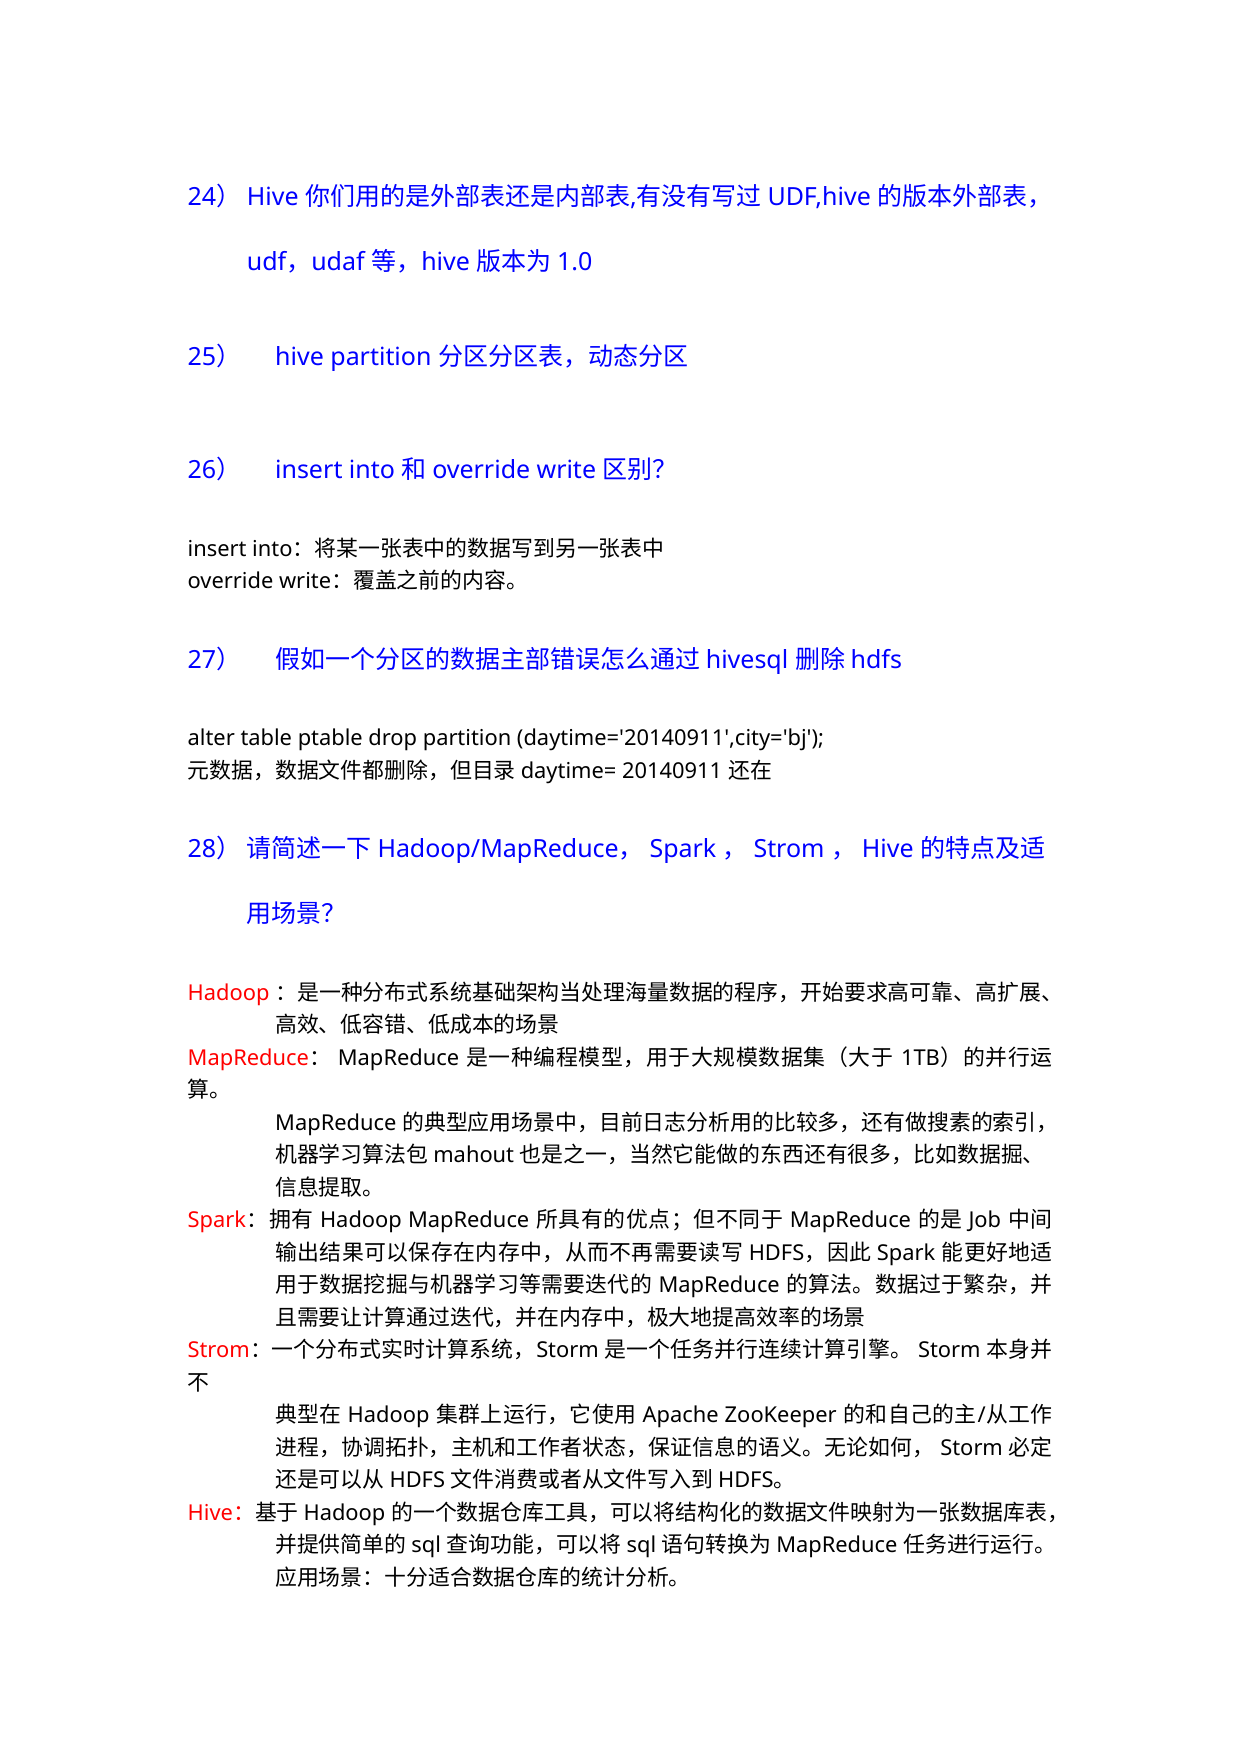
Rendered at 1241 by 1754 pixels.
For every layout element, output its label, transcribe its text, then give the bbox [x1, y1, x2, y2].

text Strom：一个分布式实时计算系统，Storm 是一个任务并行连续计算引擎。 Storm 本身并不 [187, 1332, 1053, 1397]
text override write：覆盖之前的内容。 [187, 563, 1053, 596]
text insert into：将某一张表中的数据写到另一张表中 [187, 531, 1053, 563]
text 假如一个分区的数据主部错误怎么通过 hivesql 删除 hdfs [187, 625, 1053, 690]
text Hadoop ：是一种分布式系统基础架构当处理海量数据的程序，开始要求高可靠、高扩展、 [187, 974, 1053, 1007]
text 典型在 Hadoop 集群上运行，它使用 Apache ZooKeeper 的和自己的主/从工作进程，协调拓扑，主机和工作者状态，保证信息的语义。无论如何， Storm 必定还是可以从 HDFS 文件消费或者从文件写入到 HDFS。 [275, 1397, 1053, 1494]
text 应用场景：十分适合数据仓库的统计分析。 [275, 1559, 1053, 1592]
text MapReduce： MapReduce 是一种编程模型，用于大规模数据集（大于 1TB）的并行运算。 [187, 1039, 1053, 1104]
text hive partition 分区分区表，动态分区 [187, 322, 1053, 387]
text 机器学习算法包 mahout 也是之一，当然它能做的东西还有很多，比如数据掘、 [231, 1137, 1053, 1169]
text 元数据，数据文件都删除，但目录 daytime= 20140911 还在 [187, 753, 1053, 785]
text Spark：拥有 Hadoop MapReduce 所具有的优点；但不同于 MapReduce 的是 Job 中间输出结果可以保存在内存中，从而不再需要读写 HDFS，因此 Spark 能更好地适用于数据挖掘与机器学习等需要迭代的 MapReduce 的算法。数据过于繁杂，并且需要让计算通过迭代，并在内存中，极大地提高效率的场景 [187, 1202, 1053, 1332]
text 并提供简单的 sql 查询功能，可以将 sql 语句转换为 MapReduce 任务进行运行。 [275, 1527, 1053, 1559]
text Hive：基于 Hadoop 的一个数据仓库工具，可以将结构化的数据文件映射为一张数据库表， [187, 1494, 1053, 1527]
text Hive 你们用的是外部表还是内部表,有没有写过 UDF,hive 的版本外部表，udf，udaf 等，hive 版本为 1.0 [187, 162, 1053, 292]
text MapReduce 的典型应用场景中，目前日志分析用的比较多，还有做搜素的索引， [231, 1104, 1053, 1137]
text 请简述一下 Hadoop/MapReduce， Spark ， Strom ， Hive 的特点及适用场景？ [187, 814, 1053, 944]
text alter table ptable drop partition (daytime='20140911',city='bj'); [187, 720, 1053, 753]
text 信息提取。 [231, 1169, 1053, 1202]
text insert into 和 override write 区别？ [187, 436, 1053, 501]
text 高效、低容错、低成本的场景 [231, 1007, 1053, 1039]
